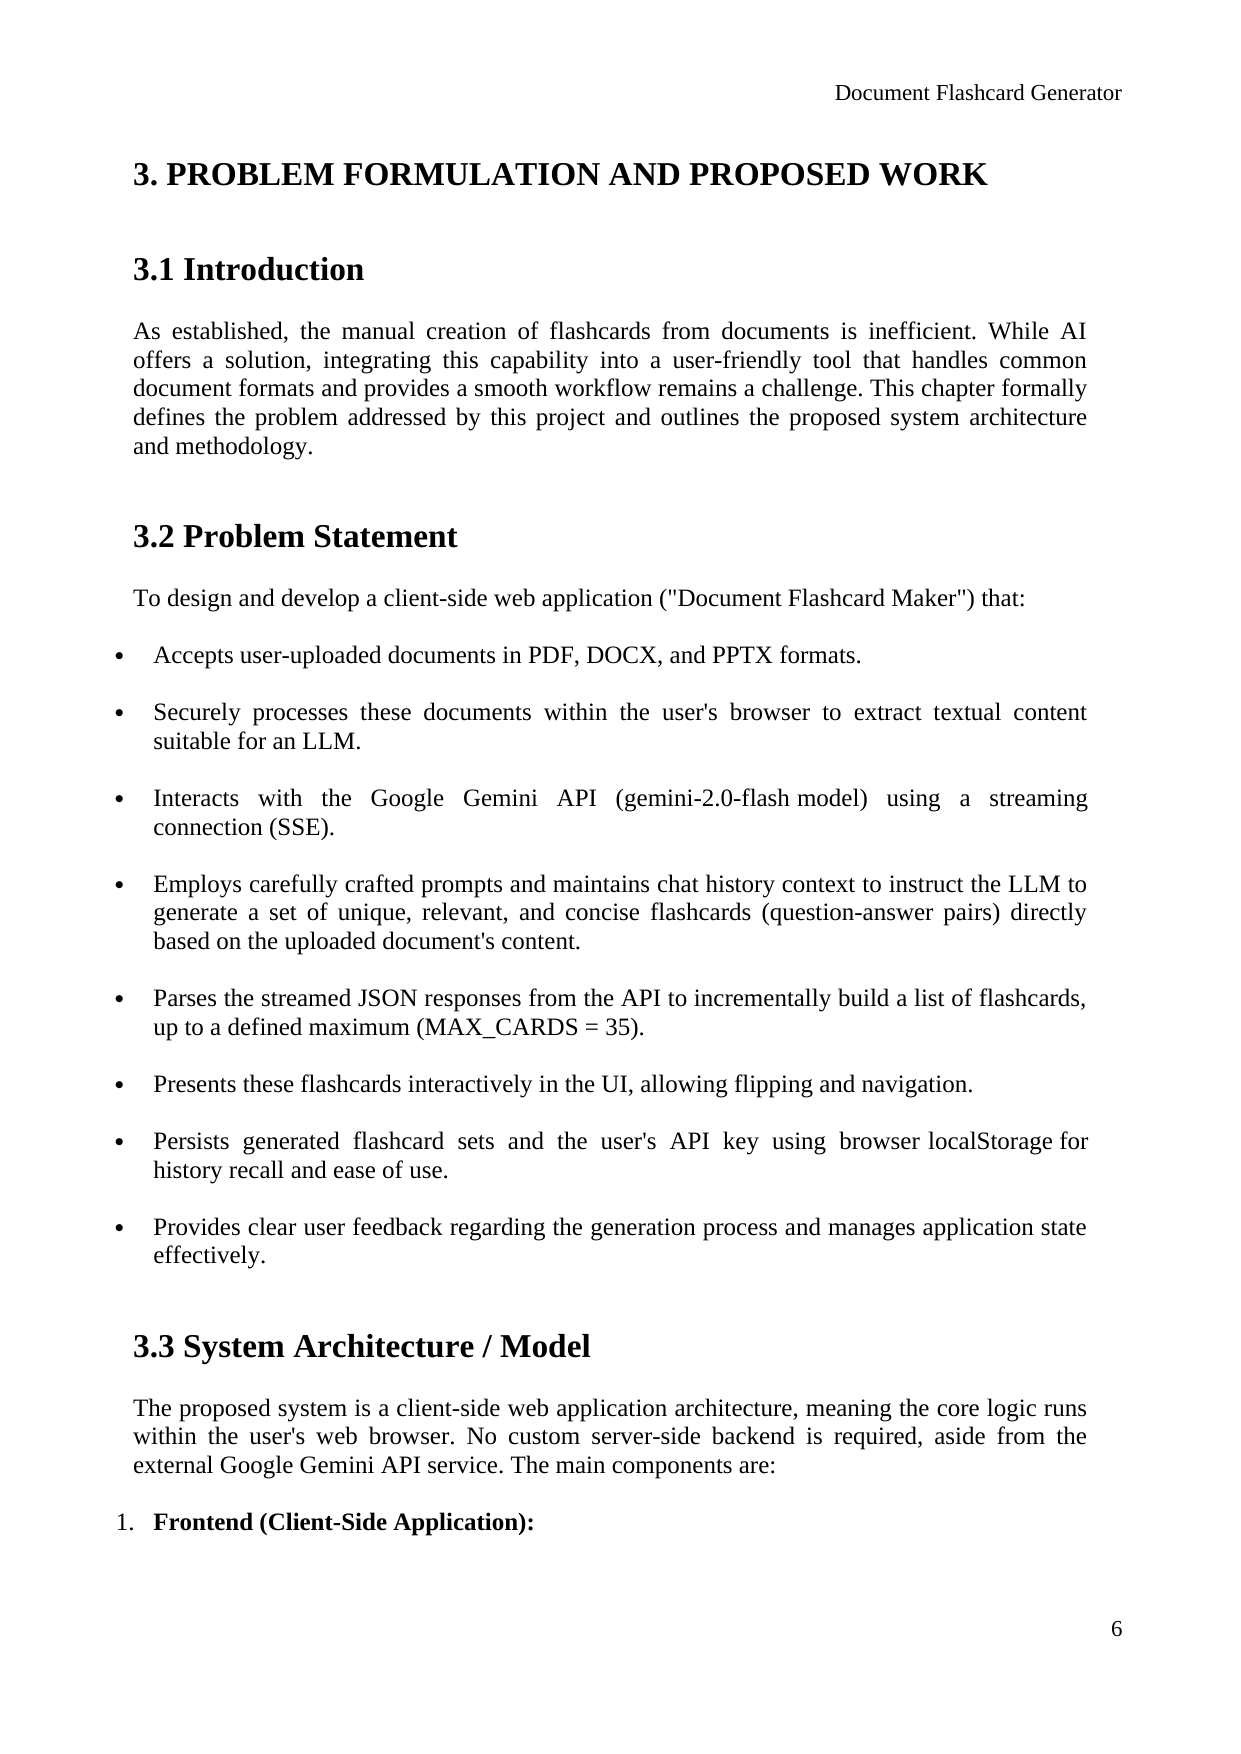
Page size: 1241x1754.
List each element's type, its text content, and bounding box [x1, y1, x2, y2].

list Presents these flashcards interactively in the UI, allowing flipping and navigation. [116, 1069, 1088, 1098]
text The proposed system is a client-side web application architecture, meaning the core logic runs within the user's web browser. No custom server-side backend is required, aside from the external Google Gemini API service. The main components are: [133, 1393, 1088, 1479]
list Frontend (Client-Side Application): [116, 1507, 1088, 1536]
list Interacts with the Google Gemini API (gemini-2.0-flash model) using a streaming connection (SSE). [116, 783, 1088, 841]
list Persists generated flashcard sets and the user's API key using browser localStorage for history recall and ease of use. [116, 1126, 1088, 1183]
subtitle 3. PROBLEM FORMULATION AND PROPOSED WORK [133, 154, 1122, 192]
list Securely processes these documents within the user's browser to extract textual content suitable for an LLM. [116, 697, 1088, 755]
list Provides clear user feedback regarding the generation process and manages application state effectively. [116, 1212, 1088, 1269]
subtitle 3.1 Introduction [133, 249, 1122, 288]
text As established, the manual creation of flashcards from documents is inefficient. While AI offers a solution, integrating this capability into a user-friendly tool that handles common document formats and provides a smooth workflow remains a challenge. This chapter formally defines the problem addressed by this project and outlines the proposed system architecture and methodology. [133, 316, 1088, 460]
subtitle 3.2 Problem Statement [133, 517, 1122, 555]
text To design and develop a client-side web application ("Document Flashcard Maker") that: [133, 583, 1088, 612]
list Employs carefully crafted prompts and maintains chat history context to instruct the LLM to generate a set of unique, relevant, and concise flashcards (question-answer pairs) directly based on the uploaded document's content. [116, 869, 1088, 955]
list Accepts user-uploaded documents in PDF, DOCX, and PPTX formats. [116, 640, 1088, 669]
list Parses the streamed JSON responses from the API to incrementally build a list of flashcards, up to a defined maximum (MAX_CARDS = 35). [116, 983, 1088, 1041]
subtitle 3.3 System Architecture / Model [133, 1326, 1122, 1364]
